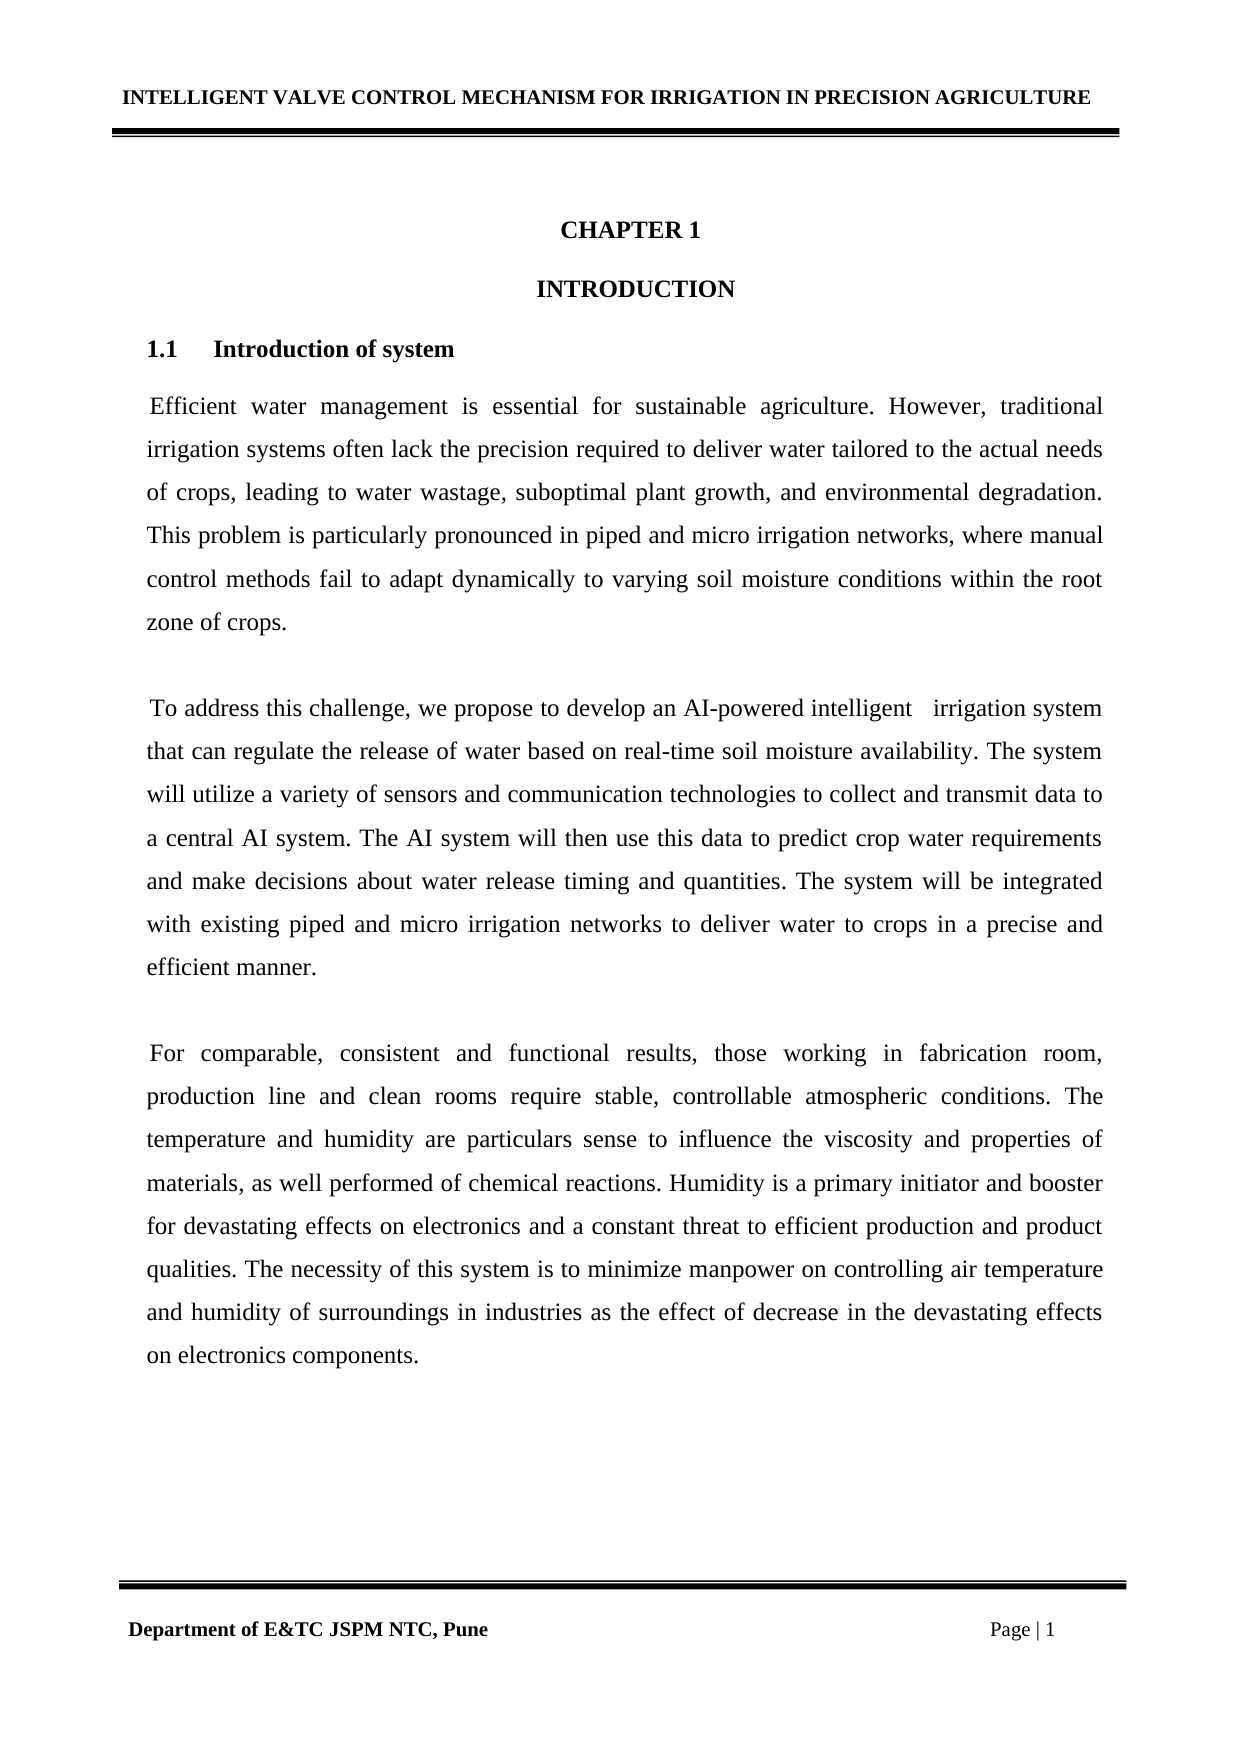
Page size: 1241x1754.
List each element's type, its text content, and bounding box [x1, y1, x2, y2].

text To address this challenge, we propose to develop an AI-powered intelligent irrigation system that can regulate the release of water based on real-time soil moisture availability. The system will utilize a variety of sensors and communication technologies to collect and transmit data to a central AI system. The AI system will then use this data to predict crop water requirements and make decisions about water release timing and quantities. The system will be integrated with existing piped and micro irrigation networks to deliver water to crops in a precise and efficient manner. [146, 693, 1104, 981]
subtitle Introduction of system [146, 334, 1119, 362]
text Efficient water management is essential for sustainable agriculture. However, traditional irrigation systems often lack the precision required to deliver water tailored to the actual needs of crops, leading to water wastage, suboptimal plant growth, and environmental degradation. This problem is particularly pronounced in piped and micro irrigation networks, where manual control methods fail to adapt dynamically to varying soil moisture conditions within the root zone of crops. [146, 391, 1104, 636]
text For comparable, consistent and functional results, those working in fabrication room, production line and clean rooms require stable, controllable atmospheric conditions. The temperature and humidity are particulars sense to influence the viscosity and properties of materials, as well performed of chemical reactions. Humidity is a primary initiator and booster for devastating effects on electronics and a constant threat to efficient production and product qualities. The necessity of this system is to minimize manpower on controlling air temperature and humidity of surroundings in industries as the effect of decrease in the devastating effects on electronics components. [146, 1038, 1104, 1369]
text CHAPTER 1 INTRODUCTION [526, 215, 735, 303]
